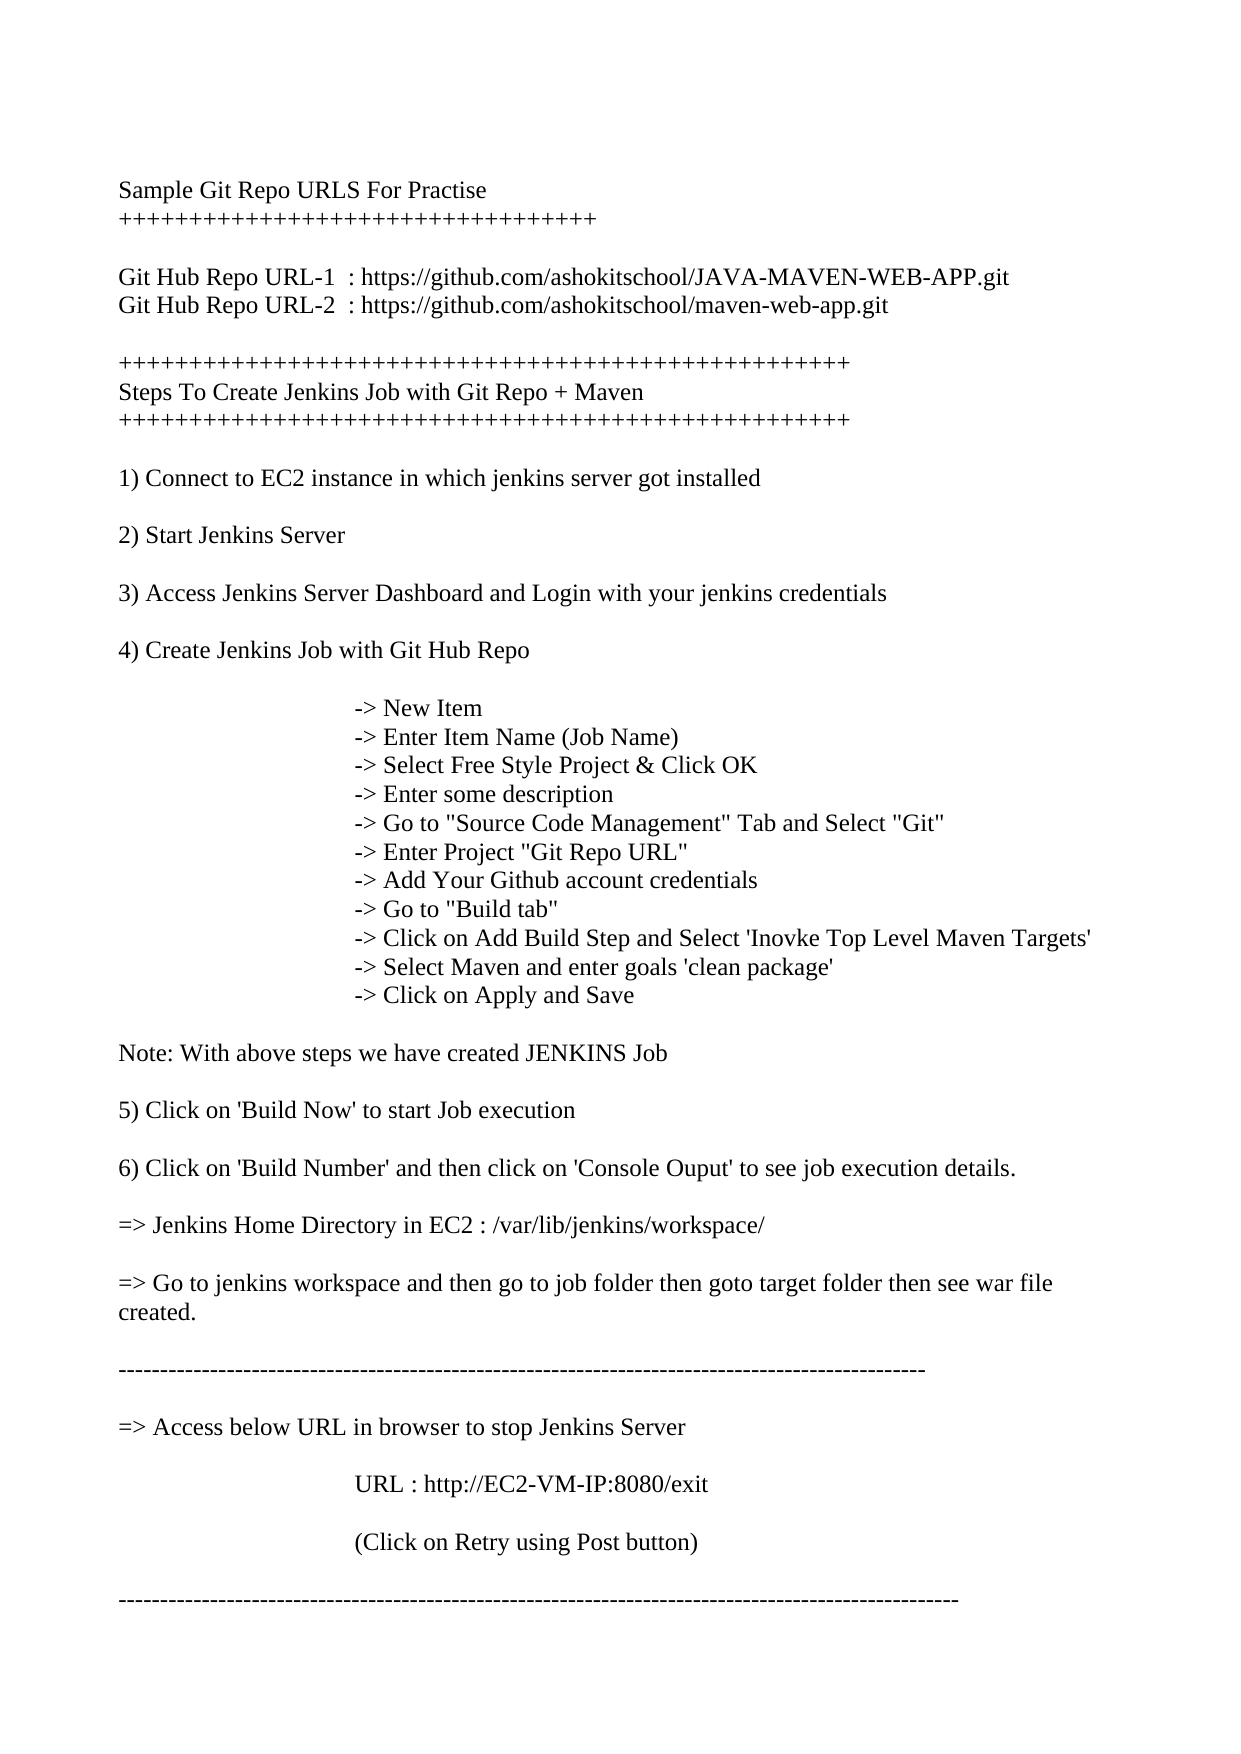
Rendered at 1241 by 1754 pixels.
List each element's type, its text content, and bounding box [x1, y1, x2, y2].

text => Go to jenkins workspace and then go to job folder then goto target folder then see war file created. [118, 1268, 1122, 1326]
text 5) Click on 'Build Now' to start Job execution [118, 1096, 1122, 1124]
text -> Enter some description [118, 779, 1122, 808]
text -> Enter Item Name (Job Name) [118, 722, 1122, 751]
text (Click on Retry using Post button) [118, 1527, 1122, 1556]
text -> Select Maven and enter goals 'clean package' [118, 952, 1122, 981]
text Git Hub Repo URL-2 : https://github.com/ashokitschool/maven-web-app.git [118, 291, 1122, 319]
text Git Hub Repo URL-1 : https://github.com/ashokitschool/JAVA-MAVEN-WEB-APP.git [118, 262, 1122, 291]
text Sample Git Repo URLS For Practise [118, 176, 1122, 204]
text -> Go to "Source Code Management" Tab and Select "Git" [118, 808, 1122, 837]
text 2) Start Jenkins Server [118, 521, 1122, 549]
text ++++++++++++++++++++++++++++++++++++++++++++++++++++ [118, 348, 1122, 377]
text -> Add Your Github account credentials [118, 866, 1122, 894]
text 4) Create Jenkins Job with Git Hub Repo [118, 636, 1122, 664]
text ++++++++++++++++++++++++++++++++++++++++++++++++++++ [118, 406, 1122, 434]
text ----------------------------------------------------------------------------------------------------- [118, 1584, 1122, 1613]
text -> Click on Add Build Step and Select 'Inovke Top Level Maven Targets' [118, 923, 1122, 952]
text Note: With above steps we have created JENKINS Job [118, 1038, 1122, 1067]
text => Jenkins Home Directory in EC2 : /var/lib/jenkins/workspace/ [118, 1211, 1122, 1239]
text 3) Access Jenkins Server Dashboard and Login with your jenkins credentials [118, 578, 1122, 607]
text 6) Click on 'Build Number' and then click on 'Console Ouput' to see job execution details. [118, 1153, 1122, 1182]
text -> Select Free Style Project & Click OK [118, 751, 1122, 779]
text Steps To Create Jenkins Job with Git Repo + Maven [118, 377, 1122, 406]
text -> Enter Project "Git Repo URL" [118, 837, 1122, 866]
text -> Go to "Build tab" [118, 894, 1122, 923]
text ------------------------------------------------------------------------------------------------- [118, 1354, 1122, 1383]
text ++++++++++++++++++++++++++++++++++ [118, 204, 1122, 233]
text -> Click on Apply and Save [118, 981, 1122, 1009]
text URL : http://EC2-VM-IP:8080/exit [118, 1469, 1122, 1498]
text => Access below URL in browser to stop Jenkins Server [118, 1412, 1122, 1441]
text 1) Connect to EC2 instance in which jenkins server got installed [118, 463, 1122, 492]
text -> New Item [118, 693, 1122, 722]
